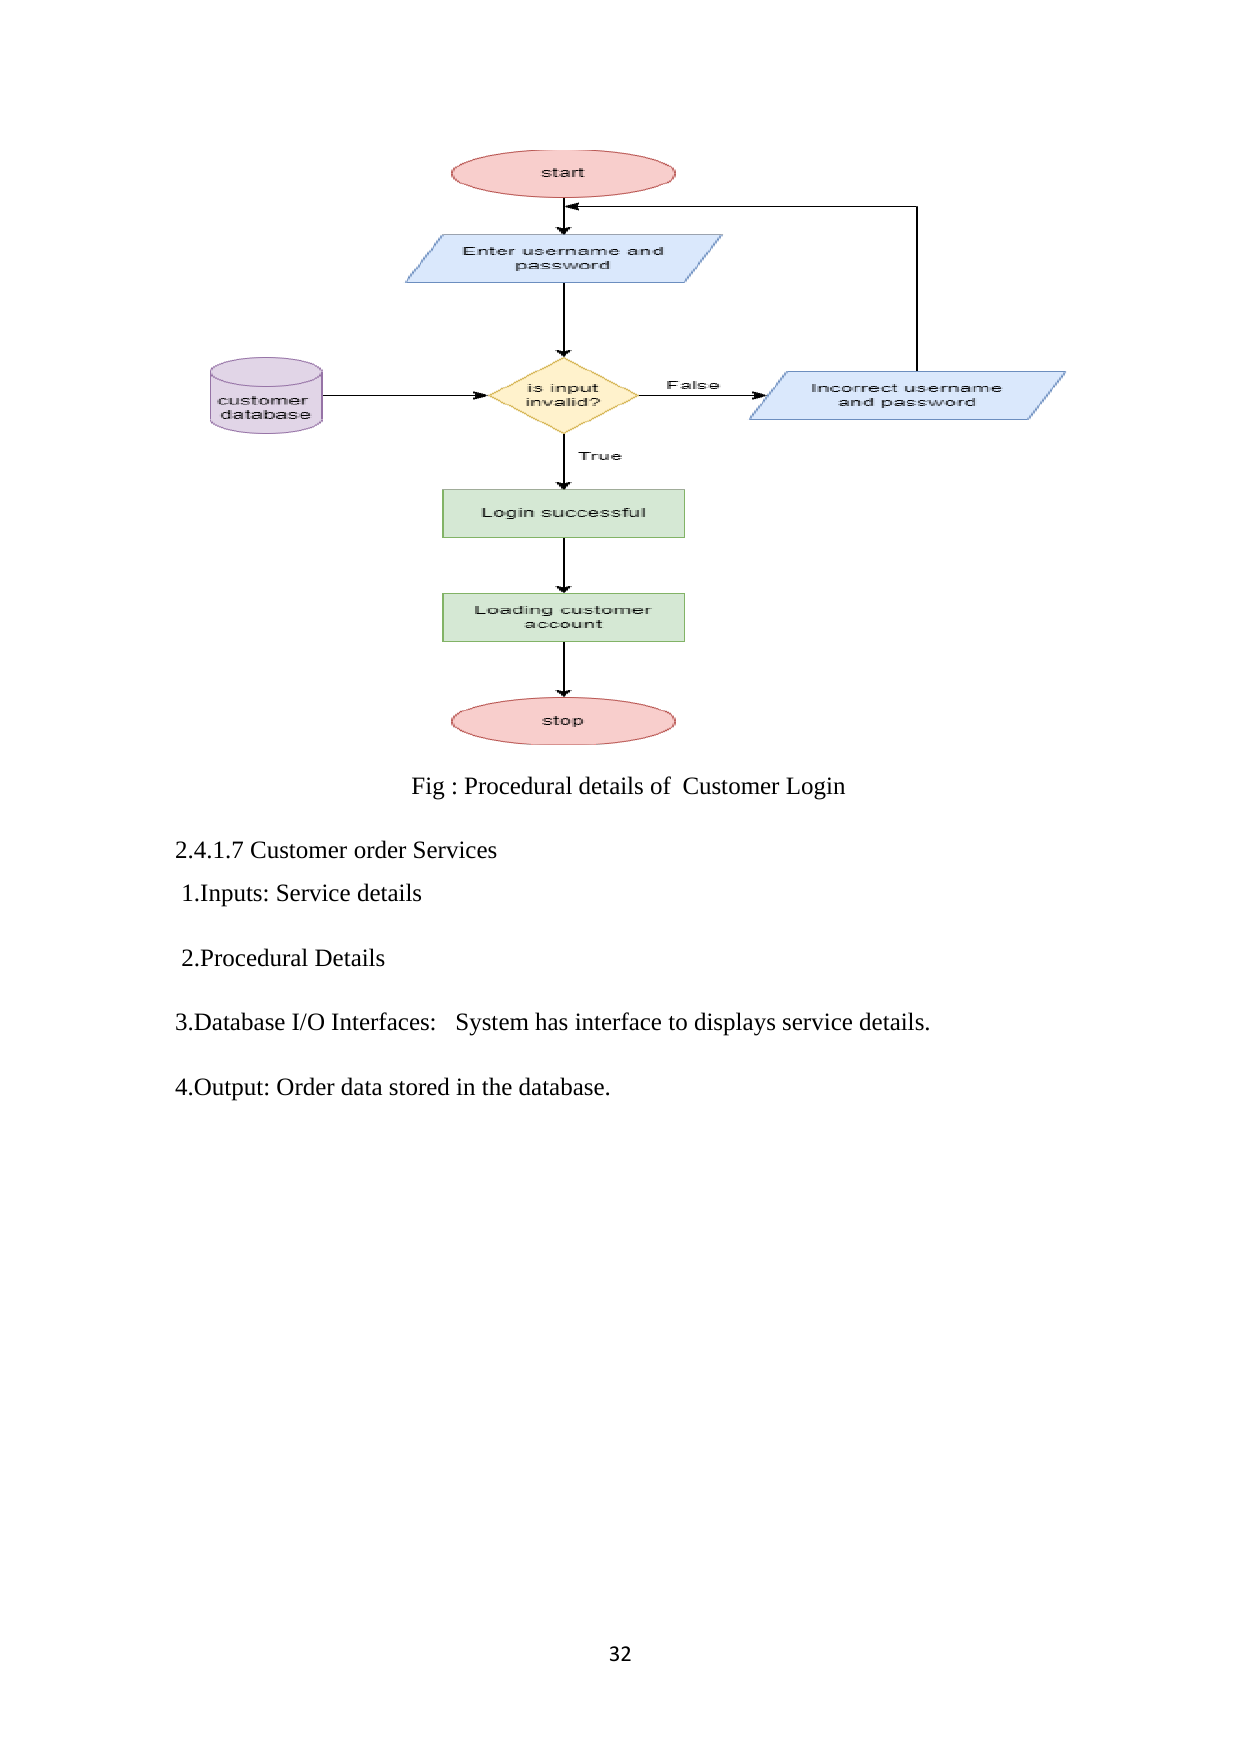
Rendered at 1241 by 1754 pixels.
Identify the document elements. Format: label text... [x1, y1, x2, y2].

subtitle 2.4.1.7 Customer order Services [150, 835, 1090, 864]
text 4.Output: Order data stored in the database. [150, 1072, 1064, 1101]
text 3.Database I/O Interfaces: System has interface to displays service details. [150, 1007, 1064, 1036]
text 1.Inputs: Service details [150, 878, 1064, 907]
picture [210, 150, 1067, 745]
text 2.Procedural Details [150, 943, 1064, 972]
text Fig : Procedural details of Customer Login [193, 771, 1064, 800]
